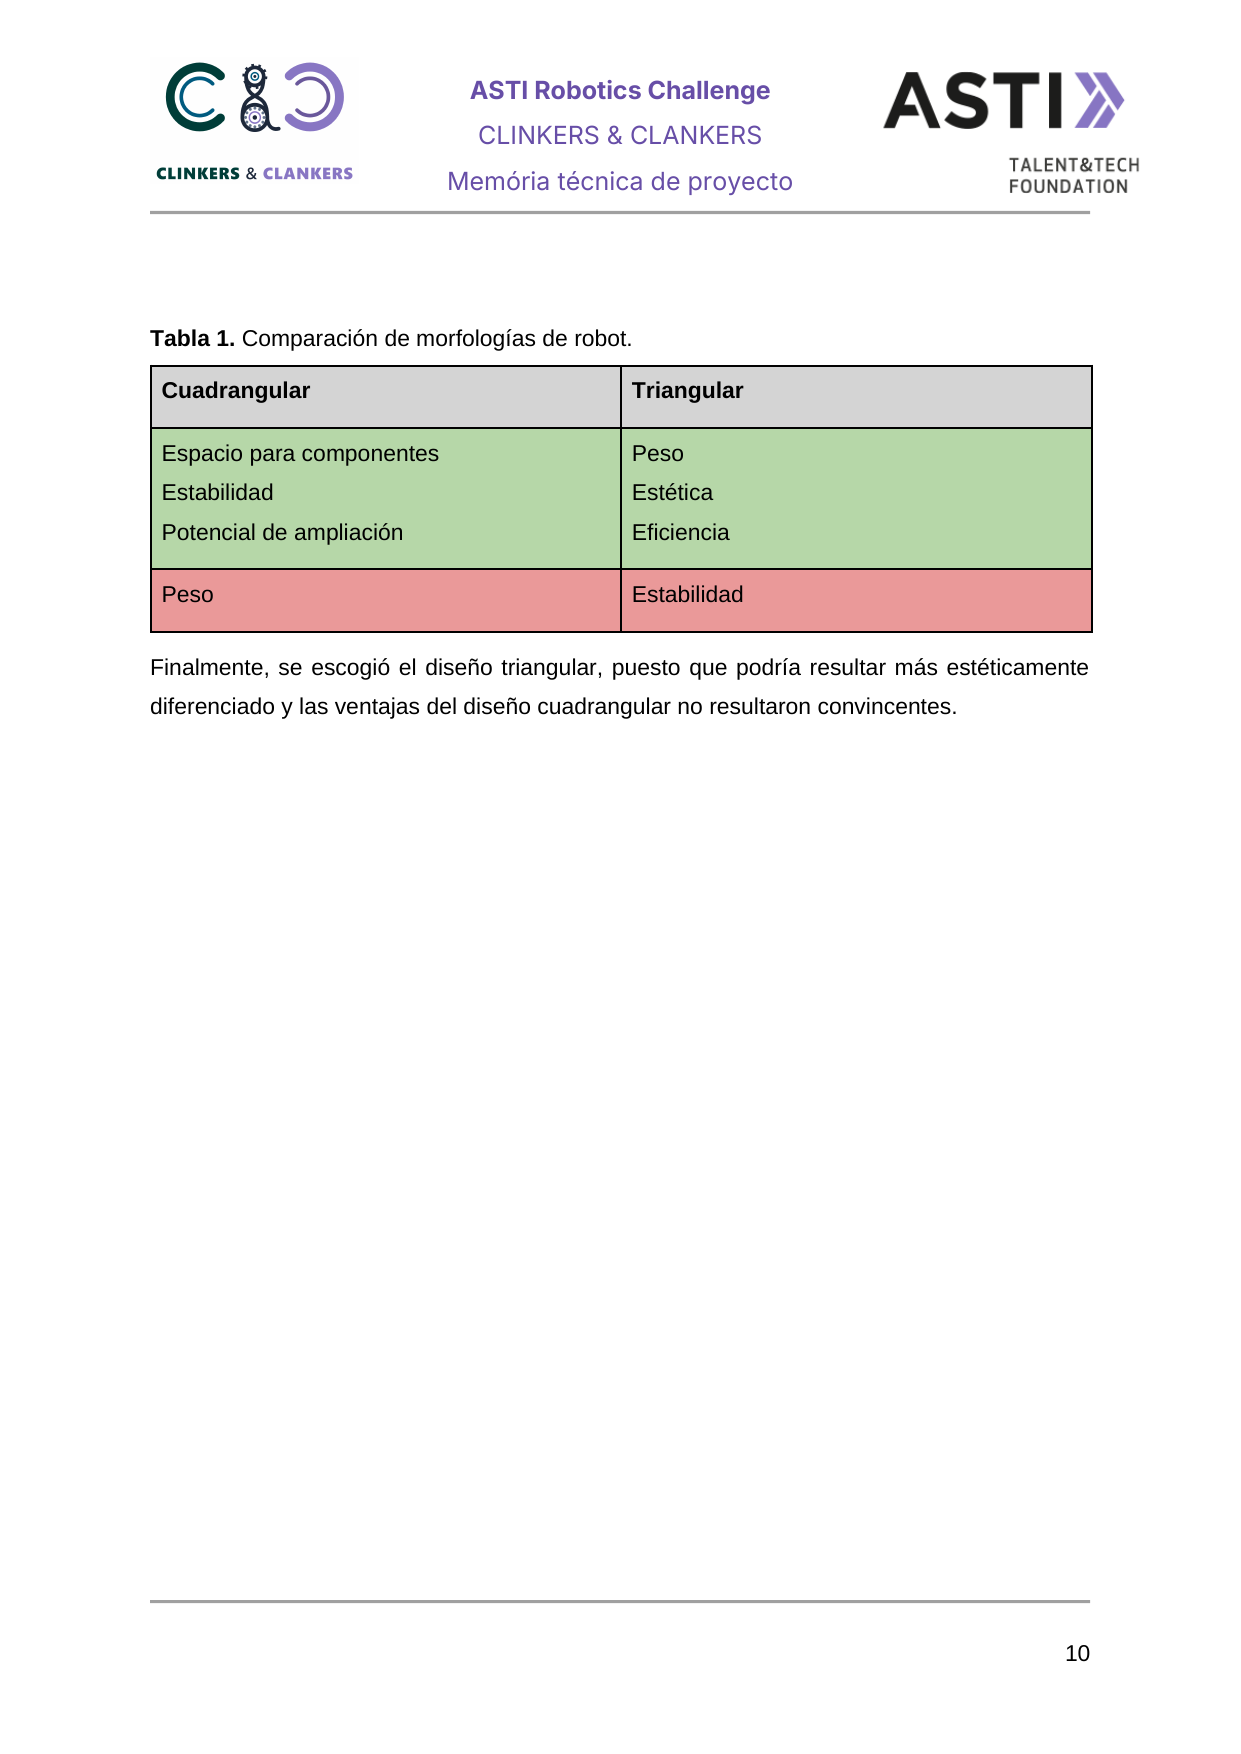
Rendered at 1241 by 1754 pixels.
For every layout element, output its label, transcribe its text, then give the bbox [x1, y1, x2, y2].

table_cell Peso Estética Eficiencia [622, 429, 1091, 568]
table_cell Peso [152, 570, 620, 631]
text Finalmente, se escogió el diseño triangular, puesto que podría resultar más estéticamente diferenciado y las ventajas del diseño cuadrangular no resultaron convincentes. [150, 654, 1090, 719]
table_cell Espacio para componentes Estabilidad Potencial de ampliación [152, 429, 620, 568]
text Tabla 1. Comparación de morfologías de robot. [150, 325, 1090, 351]
picture [150, 57, 359, 184]
table_header Cuadrangular [152, 367, 620, 427]
table_header Triangular [622, 367, 1091, 427]
picture [865, 67, 1187, 197]
table_cell Estabilidad [622, 570, 1091, 631]
